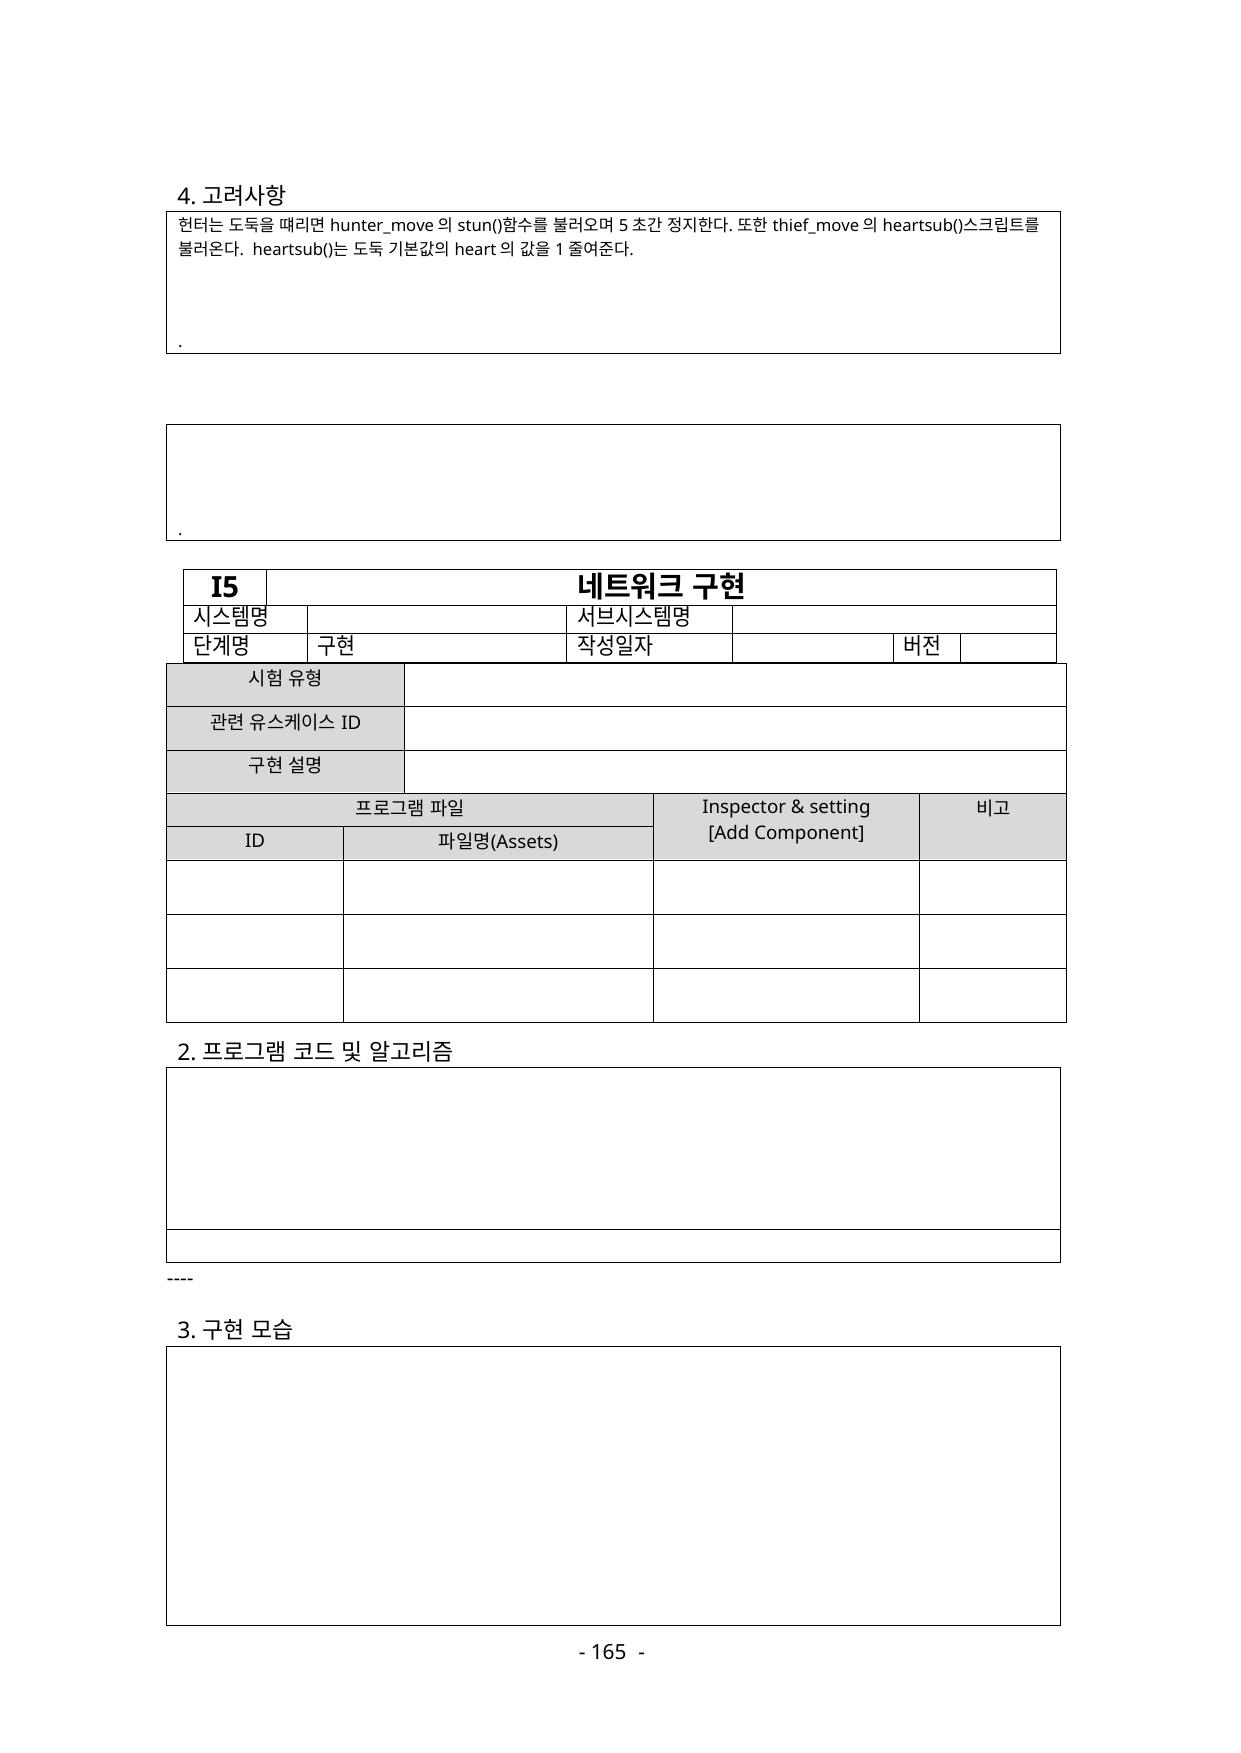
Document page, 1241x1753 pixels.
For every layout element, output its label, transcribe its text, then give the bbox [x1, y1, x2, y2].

table_cell [167, 1230, 1060, 1262]
table_cell 시스템명 [184, 606, 307, 633]
table_header [167, 1347, 1060, 1625]
table_cell 버전 [894, 634, 960, 662]
table_header 시험 유형 [167, 664, 404, 706]
table_cell 서브시스템명 [567, 606, 732, 633]
table_cell ID [167, 827, 343, 859]
table_cell [654, 861, 919, 914]
table_header [405, 664, 1066, 706]
table_cell [961, 634, 1056, 662]
text 2. 프로그램 코드 및 알고리즘 [177, 1034, 1069, 1067]
table_cell 작성일자 [567, 634, 732, 662]
table_cell [405, 707, 1066, 750]
table_cell [344, 969, 653, 1022]
table_cell 단계명 [184, 634, 307, 662]
table_cell Inspector & setting [Add Component] [654, 794, 919, 859]
table_header 헌터는 도둑을 떄리면 hunter_move의 stun()함수를 불러오며 5초간 정지한다. 또한 thief_move의 heartsub()스크립트를 불러온다. heartsub()는 도둑 기본값의 heart의 값을 1줄여준다. . [167, 212, 1060, 352]
table_header [167, 1068, 1060, 1228]
table_cell [308, 606, 566, 633]
table_cell [405, 751, 1066, 792]
table_cell [344, 915, 653, 968]
table_cell [344, 861, 653, 914]
table_cell 구현 [308, 634, 566, 662]
text 4. 고려사항 [177, 178, 1069, 211]
table_cell [920, 915, 1066, 968]
table_cell 구현 설명 [167, 751, 404, 792]
table_cell [654, 915, 919, 968]
table_cell [654, 969, 919, 1022]
table_cell [733, 634, 893, 662]
table_cell [733, 606, 1056, 633]
table_header 네트워크 구현 [267, 570, 1056, 604]
table_cell 비고 [920, 794, 1066, 859]
table_cell [920, 969, 1066, 1022]
table_header I5 [184, 570, 266, 604]
table_header . [167, 425, 1060, 540]
table_cell 파일명(Assets) [344, 827, 653, 859]
table_cell [167, 861, 343, 914]
table_cell [167, 969, 343, 1022]
table_cell [167, 915, 343, 968]
text 3. 구현 모습 [177, 1312, 1069, 1346]
text ---- [167, 1263, 1069, 1291]
table_cell 관련 유스케이스 ID [167, 707, 404, 750]
table_cell [920, 861, 1066, 914]
table_cell 프로그램 파일 [167, 794, 653, 826]
